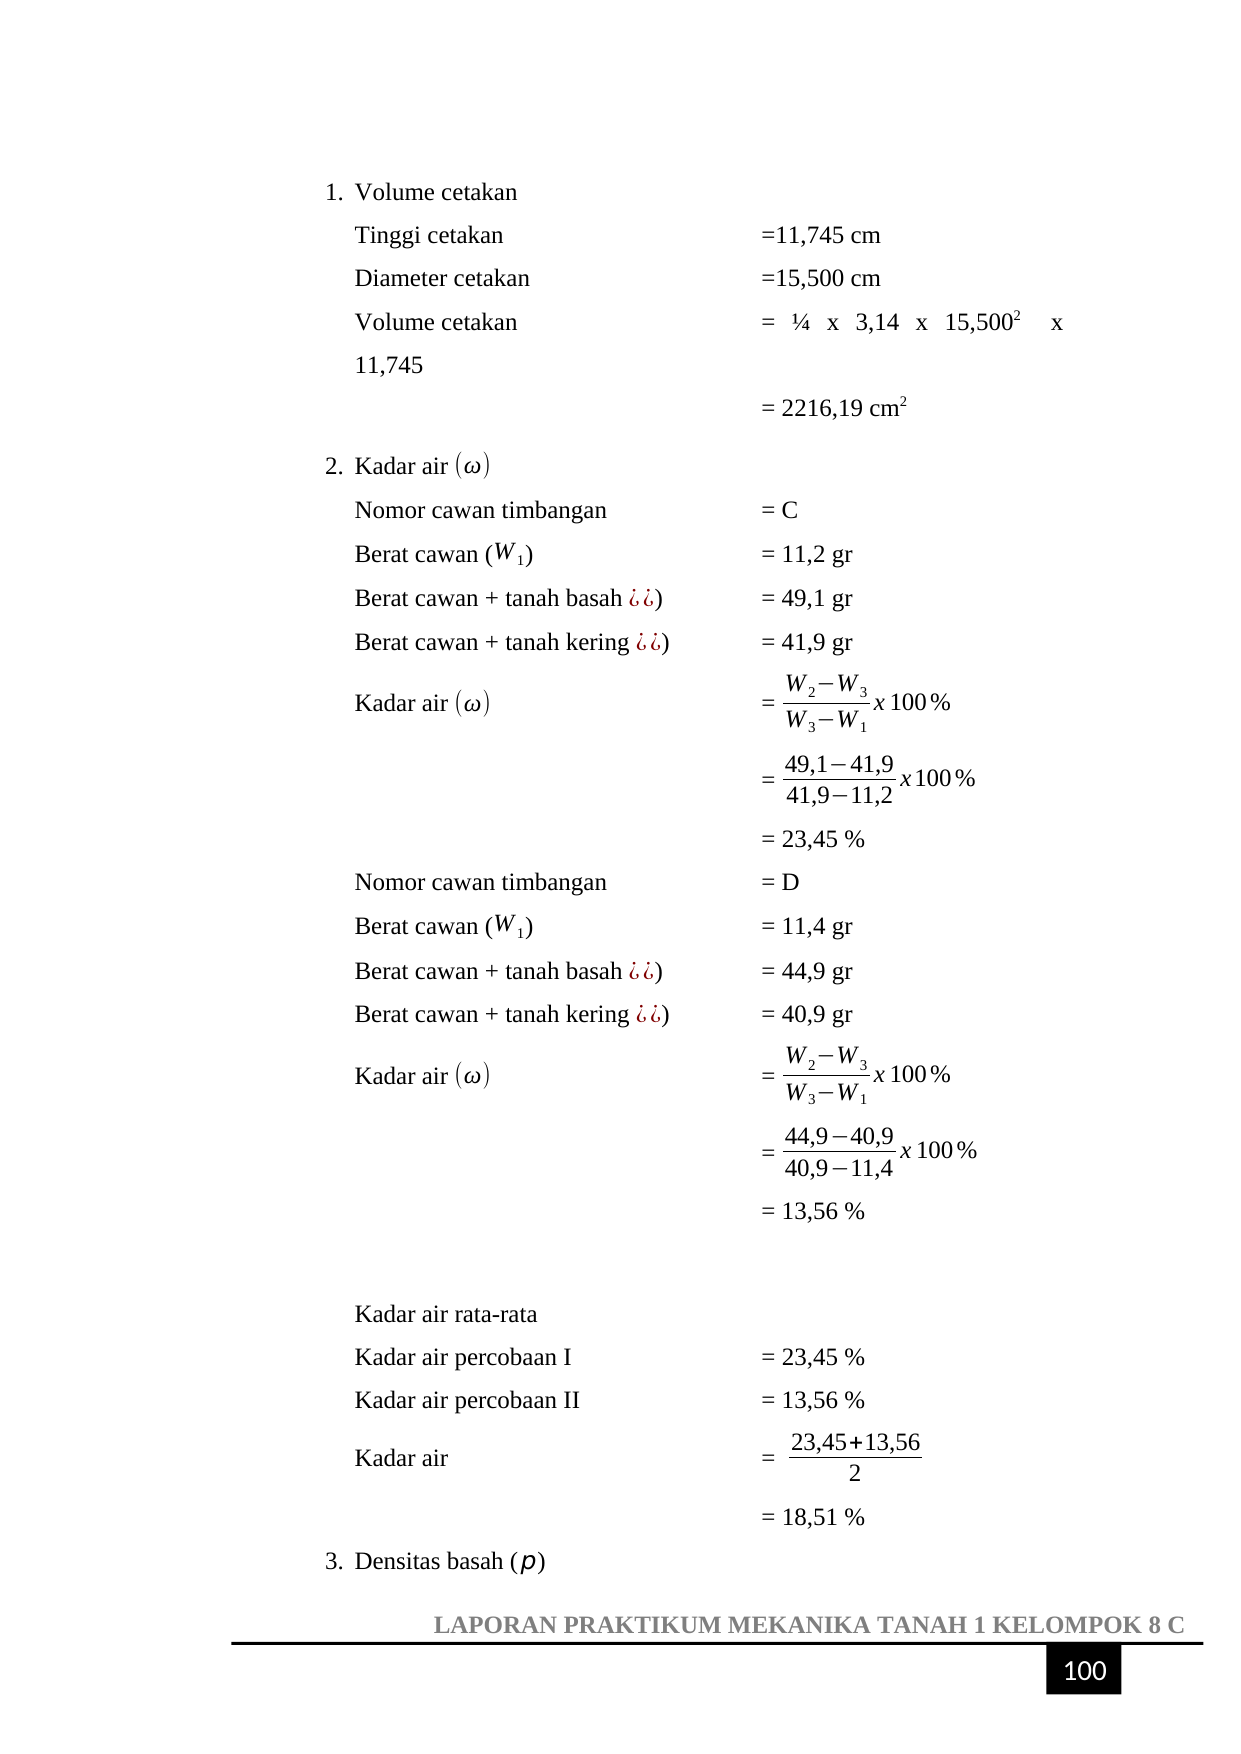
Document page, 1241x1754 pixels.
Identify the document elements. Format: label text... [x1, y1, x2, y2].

text = [354, 1123, 1063, 1182]
text = 23,45 % [325, 824, 1063, 853]
text Kadar air percobaan I = 23,45 % [354, 1342, 1063, 1371]
list Densitas basah (𝘱) [325, 1545, 1063, 1575]
text = 2216,19 cm2 [325, 393, 1063, 422]
text Kadar air percobaan II = 13,56 % [354, 1385, 1063, 1414]
text Berat cawan () = 11,2 gr [354, 538, 1063, 569]
text Kadar air = [354, 670, 1063, 736]
list Kadar air [325, 450, 1063, 480]
text = 18,51 % [354, 1502, 1063, 1531]
text Tinggi cetakan =11,745 cm [354, 220, 1063, 249]
text Volume cetakan = ¼ x 3,14 x 15,5002 x 11,745 [354, 307, 1063, 378]
text Berat cawan + tanah basah ) = 44,9 gr [354, 956, 1063, 984]
text = 13,56 % [354, 1196, 1063, 1225]
text Berat cawan + tanah kering ) = 40,9 gr [354, 999, 1063, 1028]
list Volume cetakan [325, 177, 1063, 206]
text Berat cawan () = 11,4 gr [354, 910, 1063, 941]
text Kadar air = [354, 1428, 1063, 1487]
text Nomor cawan timbangan = C [354, 495, 1063, 523]
text Diameter cetakan =15,500 cm [354, 263, 1063, 292]
text Berat cawan + tanah basah ) = 49,1 gr [354, 583, 1063, 612]
text Kadar air = [354, 1042, 1063, 1108]
text = [325, 751, 1063, 809]
text Nomor cawan timbangan = D [354, 867, 1063, 896]
text Berat cawan + tanah kering ) = 41,9 gr [354, 627, 1063, 655]
text Kadar air rata-rata [354, 1299, 1063, 1328]
